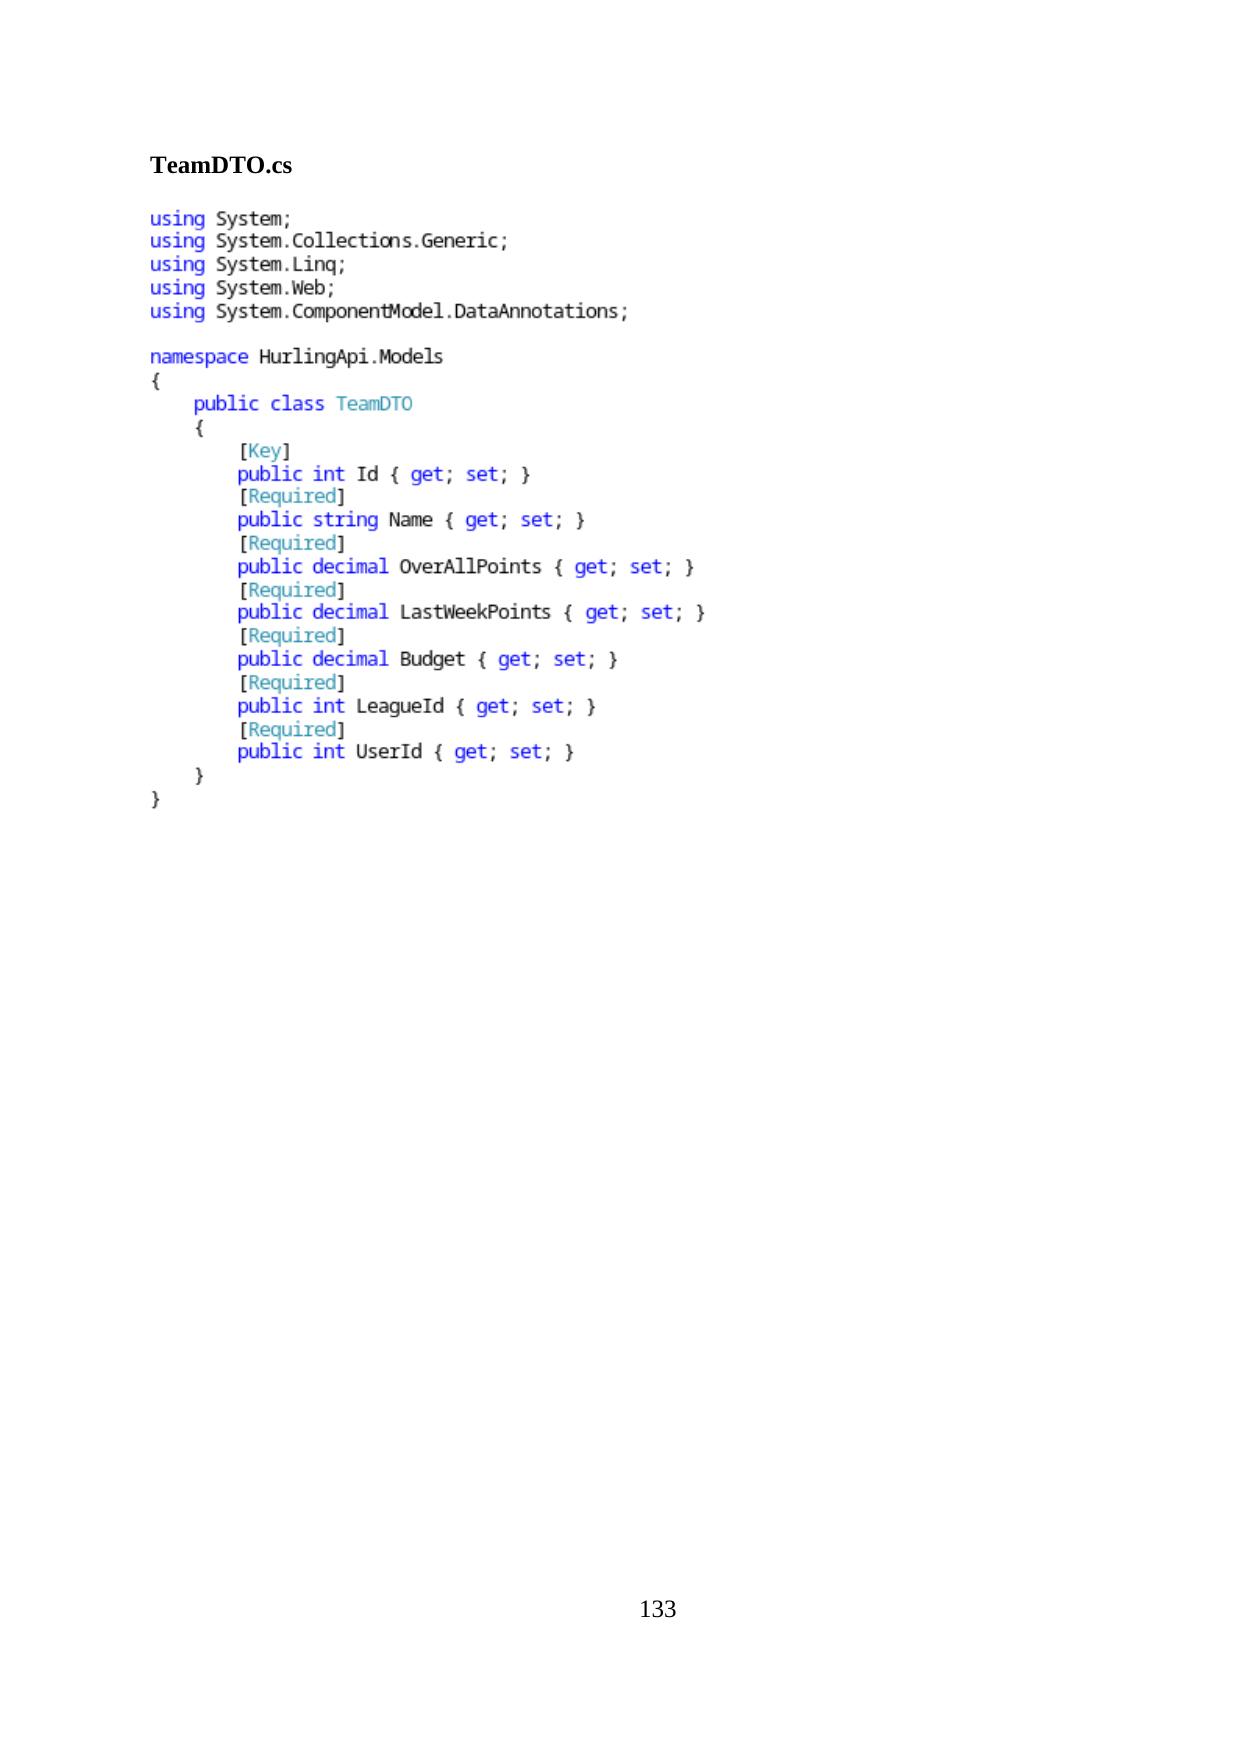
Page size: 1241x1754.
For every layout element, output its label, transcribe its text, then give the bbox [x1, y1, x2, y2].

subtitle TeamDTO.cs [150, 150, 1090, 179]
